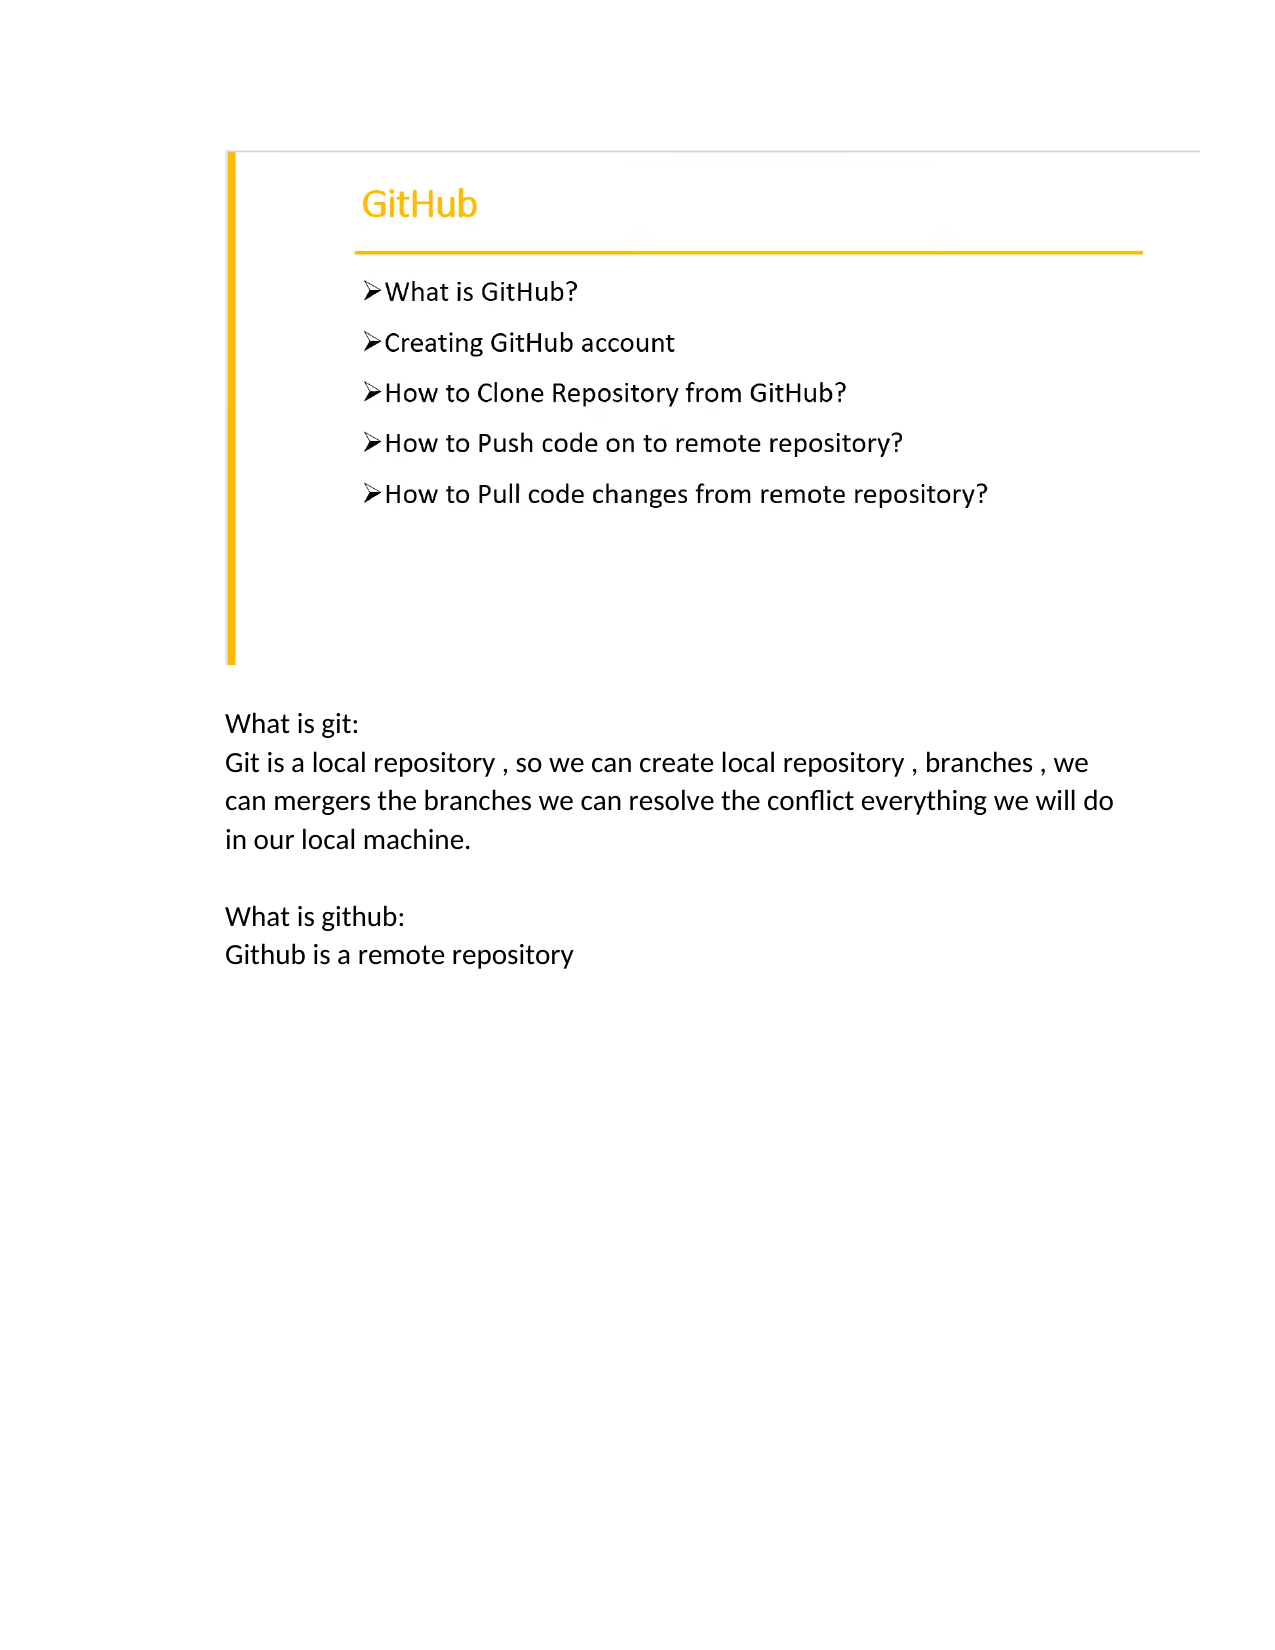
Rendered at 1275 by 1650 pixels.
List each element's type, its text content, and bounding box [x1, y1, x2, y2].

list What is github: [225, 898, 1125, 933]
list What is git: [225, 706, 1125, 741]
picture [225, 150, 1200, 665]
list Github is a remote repository [225, 936, 1125, 972]
list Git is a local repository , so we can create local repository , branches , we can mergers the branches we can resolve the conflict everything we will do in our local machine. [225, 744, 1125, 856]
